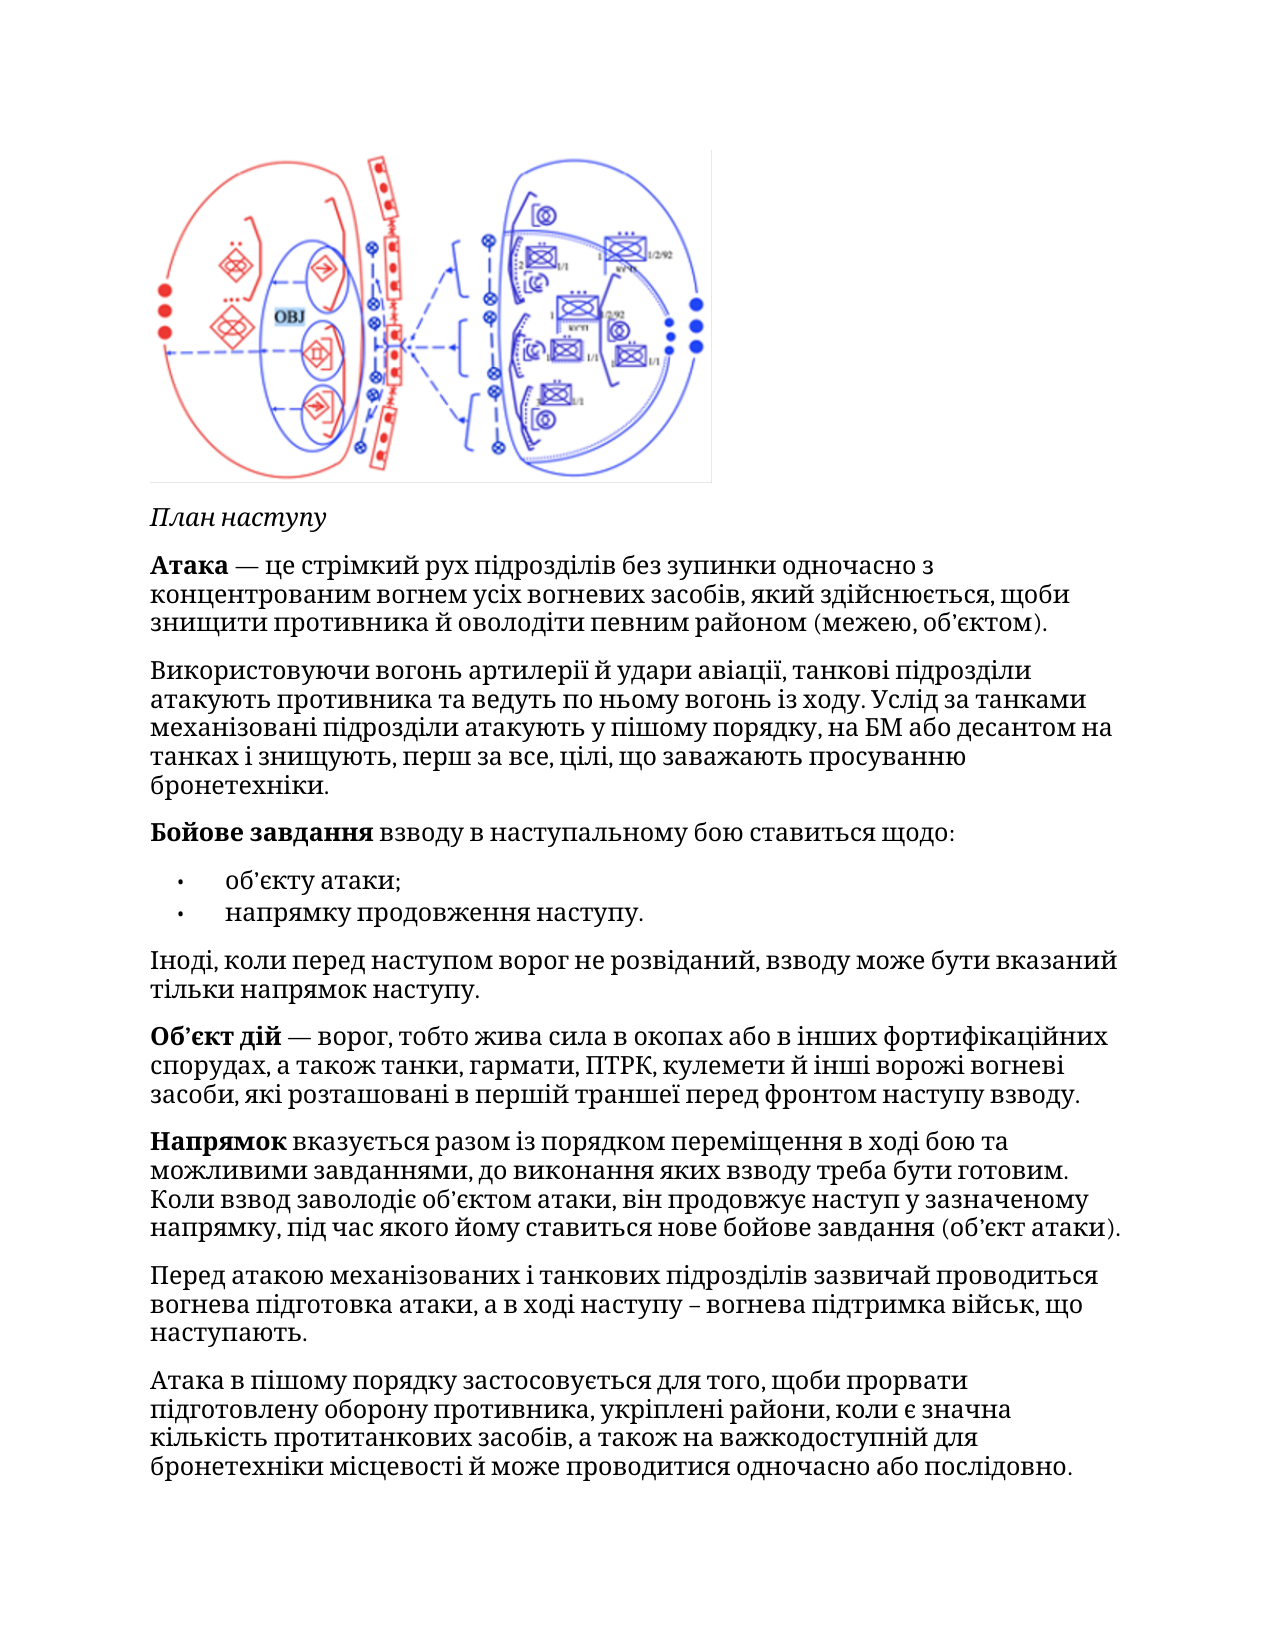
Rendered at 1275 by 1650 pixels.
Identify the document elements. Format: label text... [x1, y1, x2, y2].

picture [150, 150, 713, 484]
text Перед атакою механізованих і танкових підрозділів зазвичай проводиться вогнева підготовка атаки, а в ході наступу – вогнева підтримка військ, що наступають. [150, 1262, 1125, 1348]
text Атака в пішому порядку застосовується для того, щоби прорвати підготовлену оборону противника, укріплені райони, коли є значна кількість протитанкових засобів, а також на важкодоступній для бронетехніки місцевості й може проводитися одночасно або послідовно. [150, 1367, 1125, 1482]
text Атака — це стрімкий рух підрозділів без зупинки одночасно з концентрованим вогнем усіх вогневих засобів, який здійснюється, щоби знищити противника й оволодіти певним районом (межею, об’єктом). [150, 552, 1125, 638]
text Іноді, коли перед наступом ворог не розвіданий, взводу може бути вказаний тільки напрямок наступу. [150, 947, 1125, 1004]
text Об’єкт дій — ворог, тобто жива сила в окопах або в інших фортифікаційних спорудах, а також танки, гармати, ПТРК, кулемети й інші ворожі вогневі засоби, які розташовані в першій траншеї перед фронтом наступу взводу. [150, 1023, 1125, 1109]
text План наступу [150, 504, 1125, 533]
text Бойове завдання взводу в наступальному бою ставиться щодо: [150, 819, 1125, 848]
text Використовуючи вогонь артилерії й удари авіації, танкові підрозділи атакують противника та ведуть по ньому вогонь із ходу. Услід за танками механізовані підрозділи атакують у пішому порядку, на БМ або десантом на танках і знищують, перш за все, цілі, що заважають просуванню бронетехніки. [150, 657, 1125, 801]
list об’єкту атаки; [175, 867, 1125, 896]
text Напрямок вказується разом із порядком переміщення в ході бою та можливими завданнями, до виконання яких взводу треба бути готовим. Коли взвод заволодіє об’єктом атаки, він продовжує наступ у зазначеному напрямку, під час якого йому ставиться нове бойове завдання (об’єкт атаки). [150, 1128, 1125, 1243]
list напрямку продовження наступу. [175, 899, 1125, 928]
